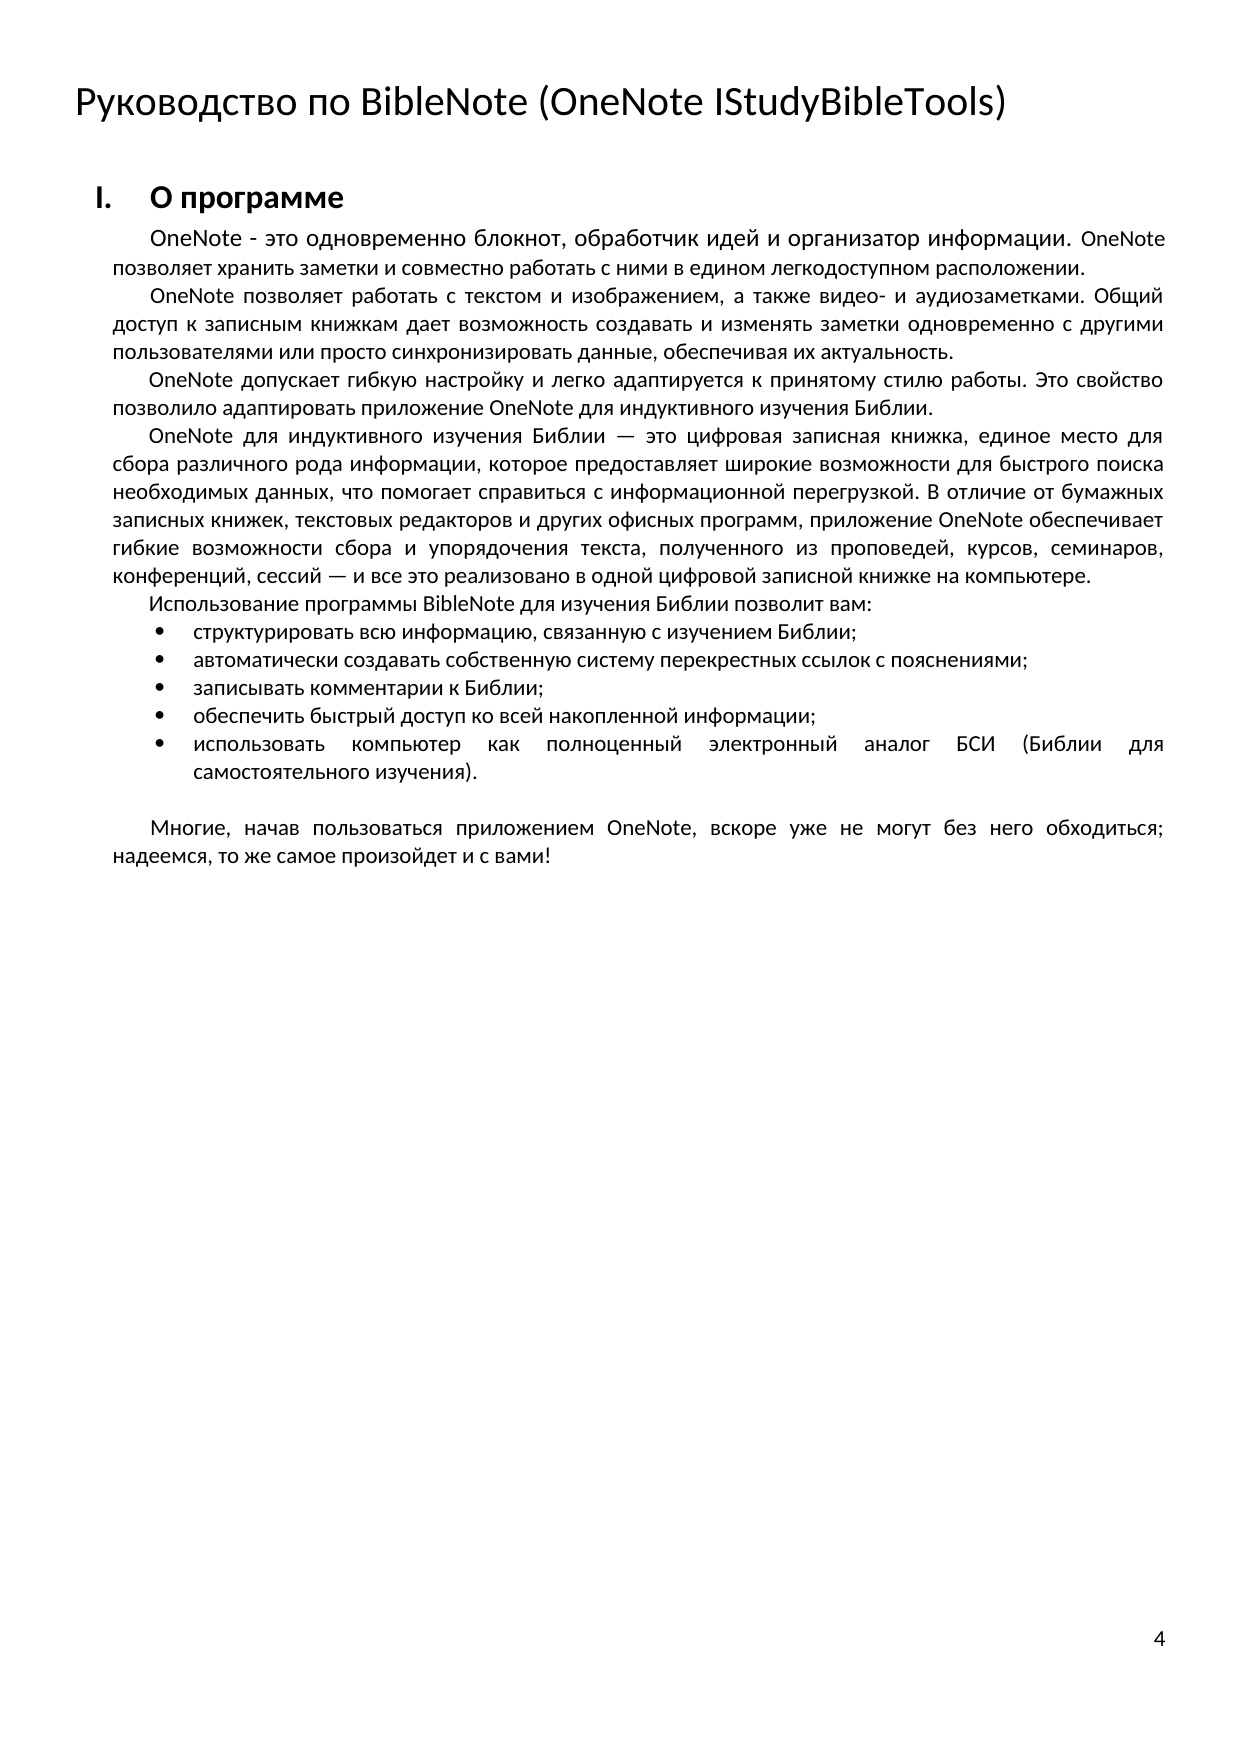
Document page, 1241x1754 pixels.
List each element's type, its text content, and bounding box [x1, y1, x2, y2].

text OneNote - это одновременно блокнот, обработчик идей и организатор информации. OneNote позволяет хранить заметки и совместно работать с ними в едином легкодоступном расположении. [112, 223, 1165, 281]
list структурировать всю информацию, связанную с изучением Библии; [156, 617, 1165, 645]
text Многие, начав пользоваться приложением OneNote, вскоре уже не могут без него обходиться; надеемся, то же самое произойдет и с вами! [112, 813, 1165, 869]
list использовать компьютер как полноценный электронный аналог БСИ (Библии для самостоятельного изучения). [156, 729, 1165, 786]
list обеспечить быстрый доступ ко всей накопленной информации; [156, 701, 1165, 729]
text Использование программы BibleNote для изучения Библии позволит вам: [112, 589, 1165, 617]
list автоматически создавать собственную систему перекрестных ссылок с пояснениями; [156, 645, 1165, 673]
list записывать комментарии к Библии; [156, 673, 1165, 701]
text OneNote допускает гибкую настройку и легко адаптируется к принятому стилю работы. Это свойство позволило адаптировать приложение OneNote для индуктивного изучения Библии. [112, 365, 1165, 421]
subtitle О программе [112, 176, 1165, 217]
text OneNote позволяет работать с текстом и изображением, а также видео- и аудиозаметками. Общий доступ к записным книжкам дает возможность создавать и изменять заметки одновременно с другими пользователями или просто синхронизировать данные, обеспечивая их актуальность. [112, 281, 1165, 365]
text Руководство по BibleNote (OneNote IStudyBibleTools) [75, 75, 1165, 126]
text OneNote для индуктивного изучения Библии — это цифровая записная книжка, единое место для сбора различного рода информации, которое предоставляет широкие возможности для быстрого поиска необходимых данных, что помогает справиться с информационной перегрузкой. В отличие от бумажных записных книжек, текстовых редакторов и других офисных программ, приложение OneNote обеспечивает гибкие возможности сбора и упорядочения текста, полученного из проповедей, курсов, семинаров, конференций, сессий — и все это реализовано в одной цифровой записной книжке на компьютере. [112, 421, 1165, 589]
